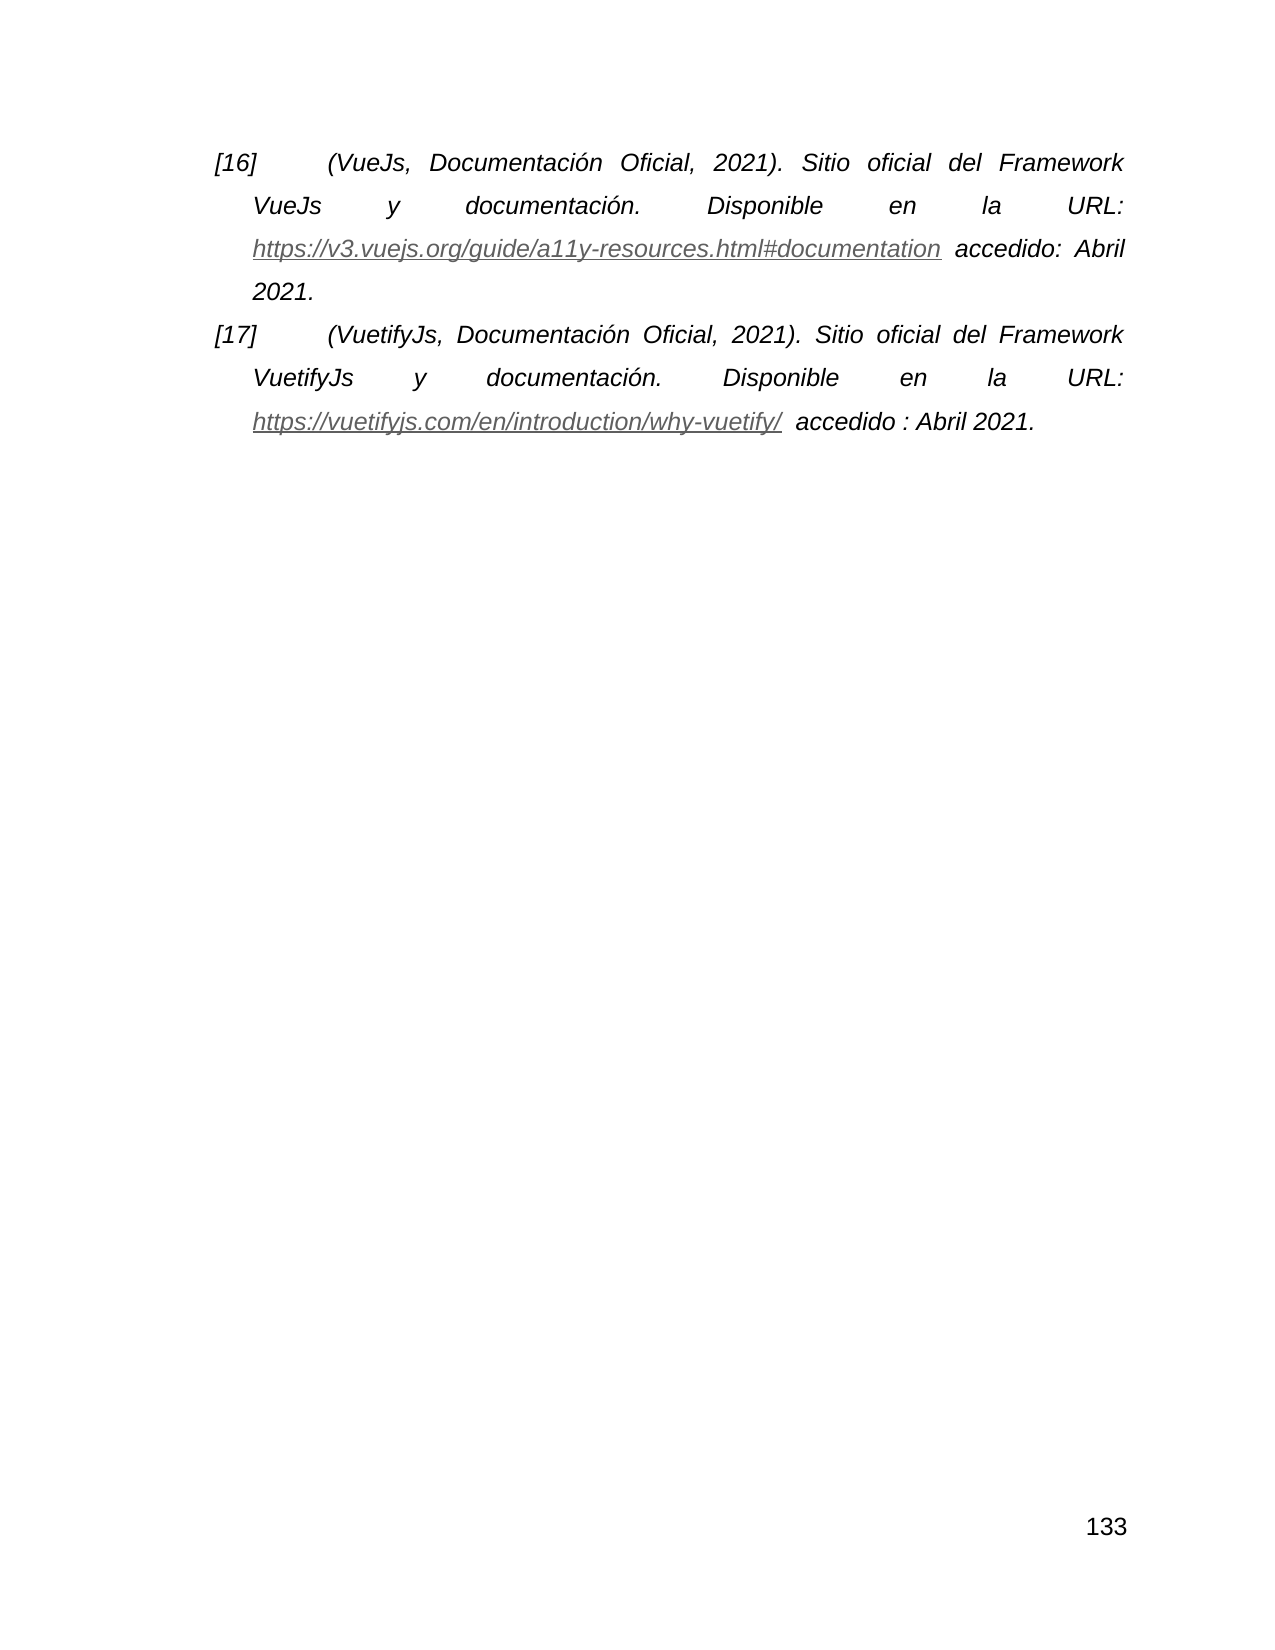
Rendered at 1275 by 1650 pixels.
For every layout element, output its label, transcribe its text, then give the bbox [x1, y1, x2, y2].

list (VueJs, Documentación Oficial, 2021). Sitio oficial del Framework VueJs y documentación. Disponible en la URL: https://v3.vuejs.org/guide/a11y-resources.html#documentation accedido: Abril 2021. [215, 148, 1127, 306]
list (VuetifyJs, Documentación Oficial, 2021). Sitio oficial del Framework VuetifyJs y documentación. Disponible en la URL: https://vuetifyjs.com/en/introduction/why-vuetify/ accedido : Abril 2021. [215, 320, 1127, 435]
